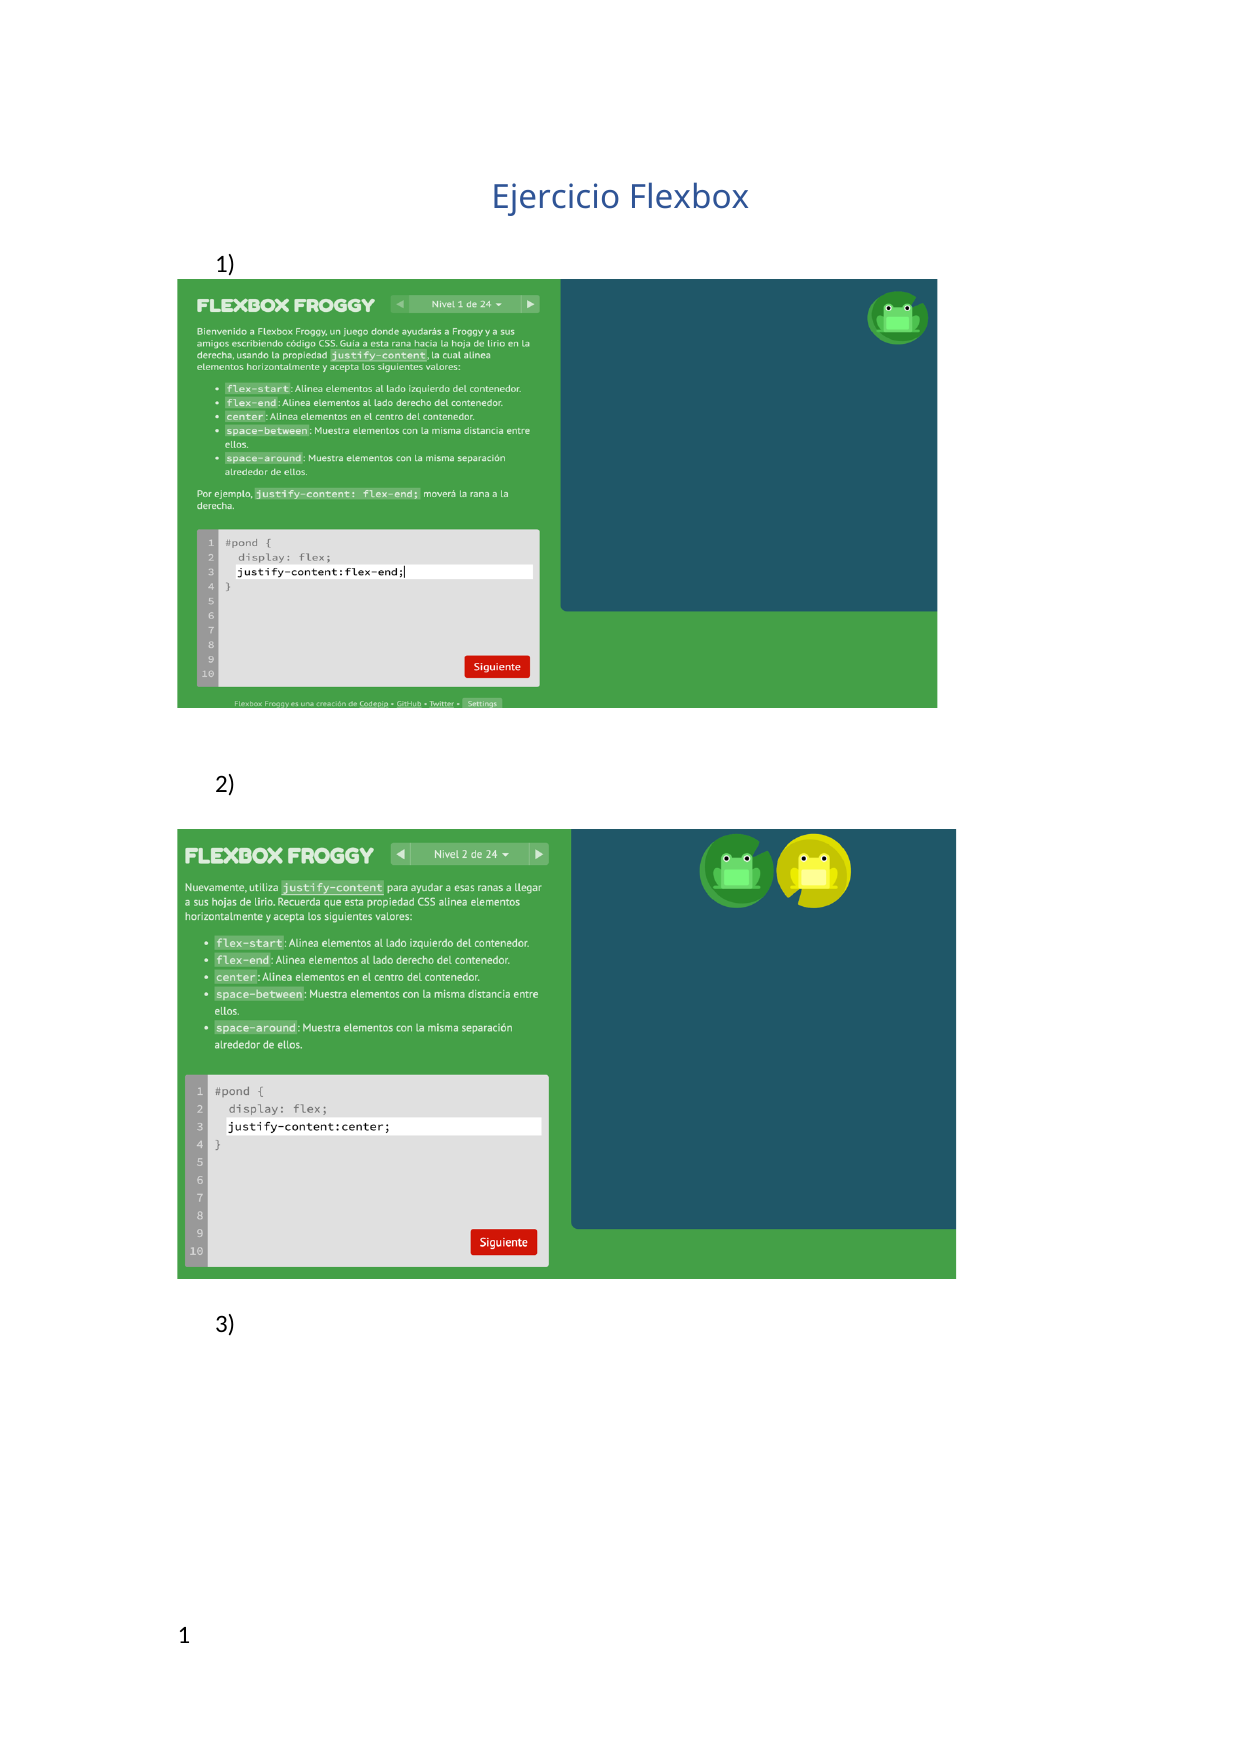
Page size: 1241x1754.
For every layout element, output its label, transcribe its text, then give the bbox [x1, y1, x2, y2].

picture [177, 829, 957, 1279]
picture [177, 279, 938, 708]
subtitle Ejercicio Flexbox [177, 173, 1063, 218]
